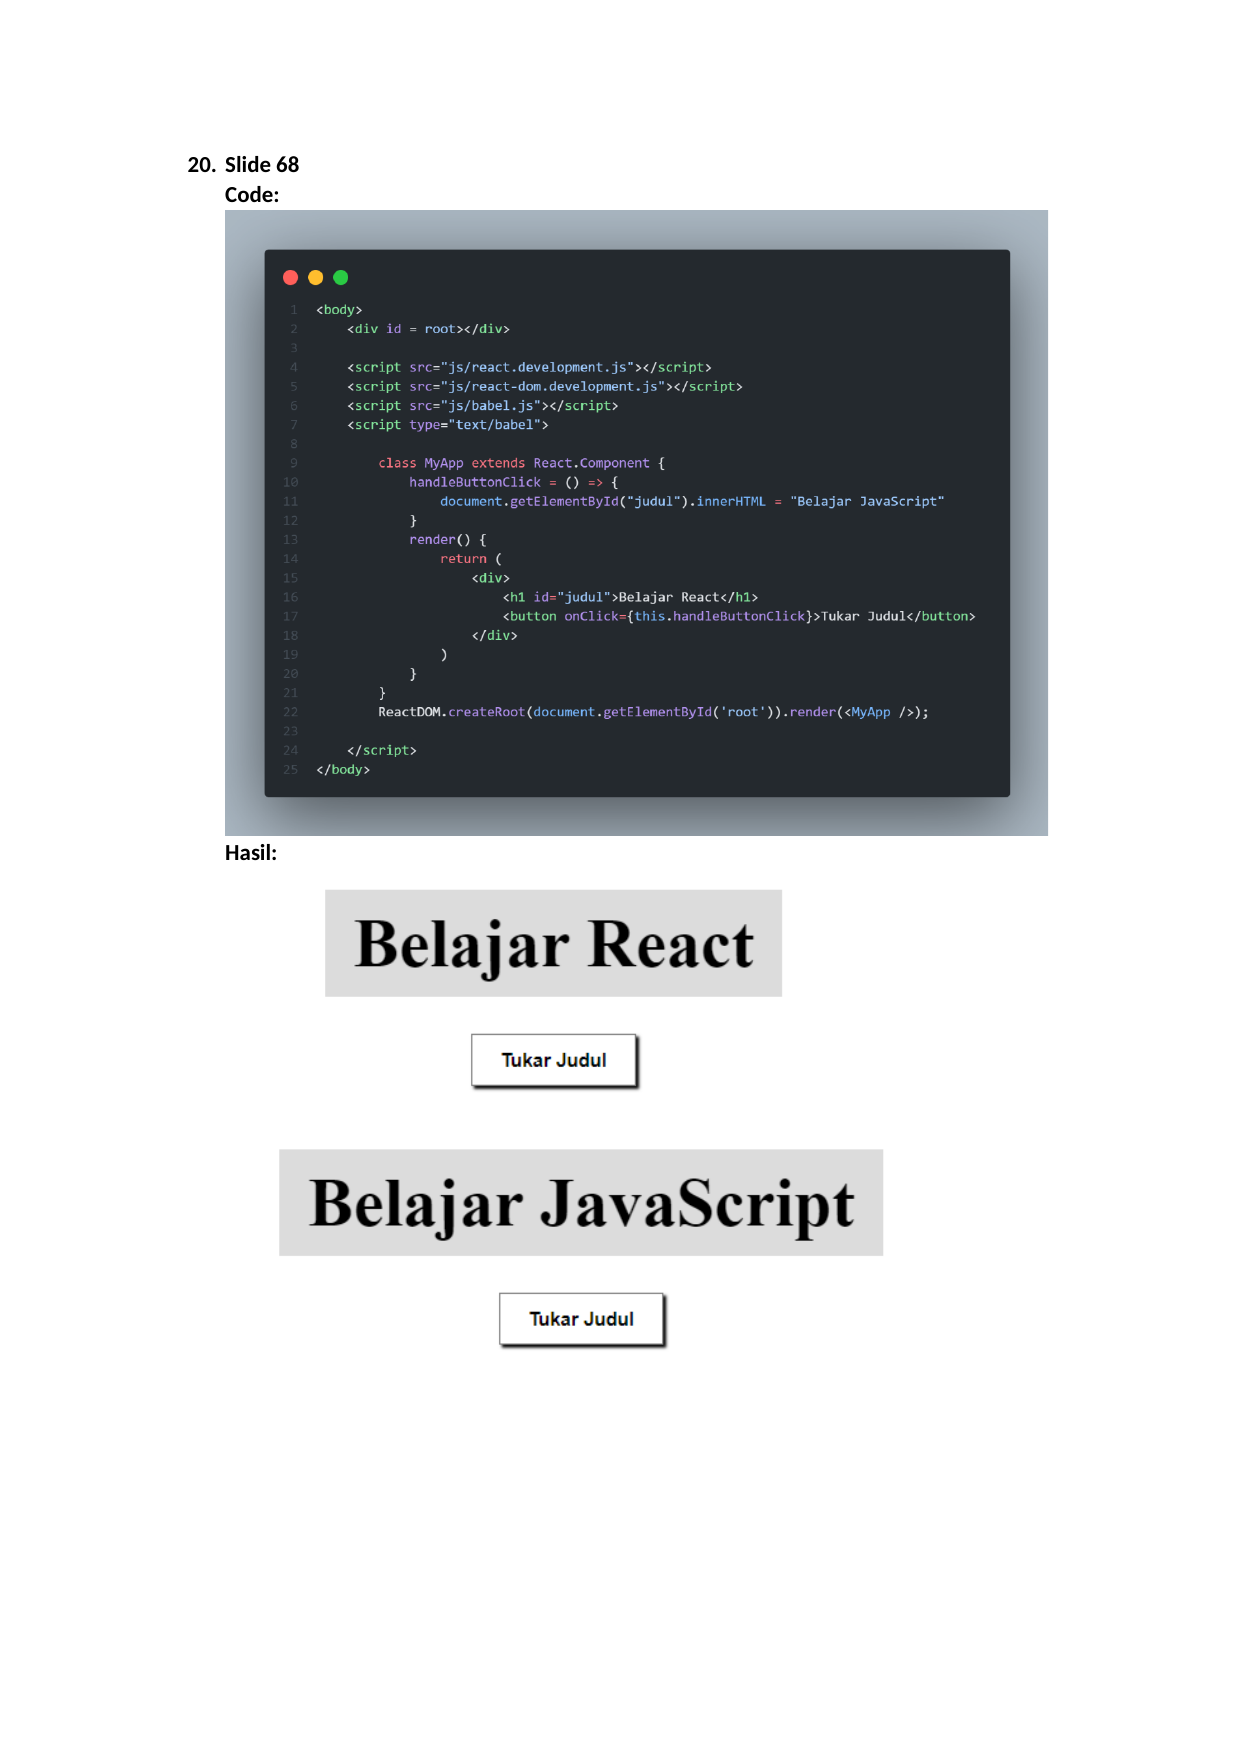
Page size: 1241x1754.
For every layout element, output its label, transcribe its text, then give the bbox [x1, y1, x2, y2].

list Slide 68 [187, 150, 1090, 178]
picture [225, 210, 1049, 836]
picture [225, 867, 852, 1132]
picture [225, 1133, 944, 1388]
list Code: [225, 180, 1090, 208]
list Hasil: [225, 838, 1090, 866]
